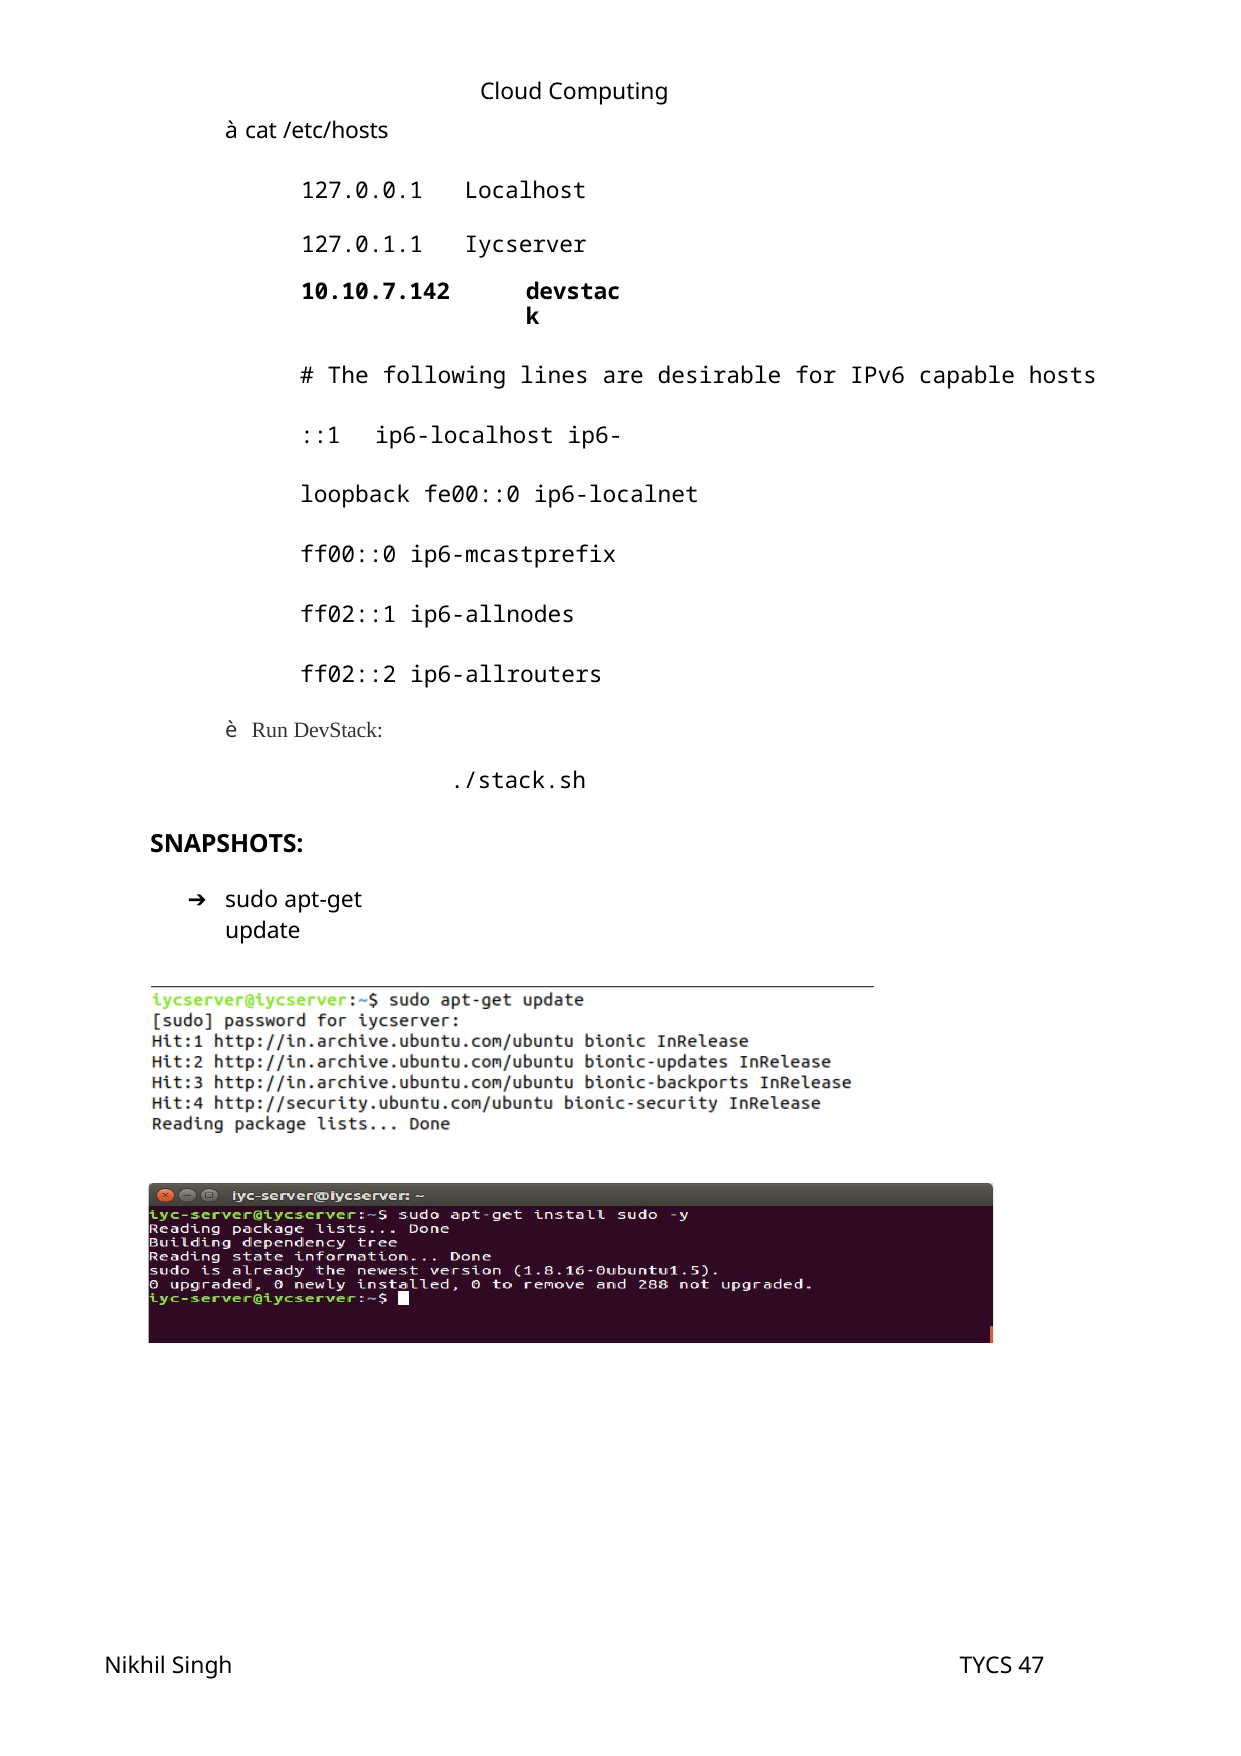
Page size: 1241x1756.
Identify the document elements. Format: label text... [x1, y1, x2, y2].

text # The following lines are desirable for IPv6 capable hosts [300, 359, 1240, 390]
table_cell devstack [452, 270, 632, 330]
text à cat /etc/hosts [225, 114, 1240, 145]
picture [151, 986, 874, 1133]
picture [148, 1183, 994, 1343]
text ff00::0 ip6-mcastprefix ff02::1 ip6-allnodes ff02::2 ip6-allrouters [300, 538, 623, 689]
table_header Localhost [452, 181, 632, 218]
table_cell 127.0.1.1 [296, 218, 452, 269]
subtitle SNAPSHOTS: [150, 826, 433, 860]
table_cell Iycserver [452, 218, 632, 269]
table_header 127.0.0.1 [296, 181, 452, 218]
list sudo apt-get update [187, 883, 433, 946]
text ::1 ip6-localhost ip6-loopback fe00::0 ip6-localnet [300, 419, 704, 510]
table_cell 10.10.7.142 [296, 270, 452, 330]
text è Run DevStack: [225, 717, 433, 742]
text ./stack.sh [450, 764, 1240, 795]
